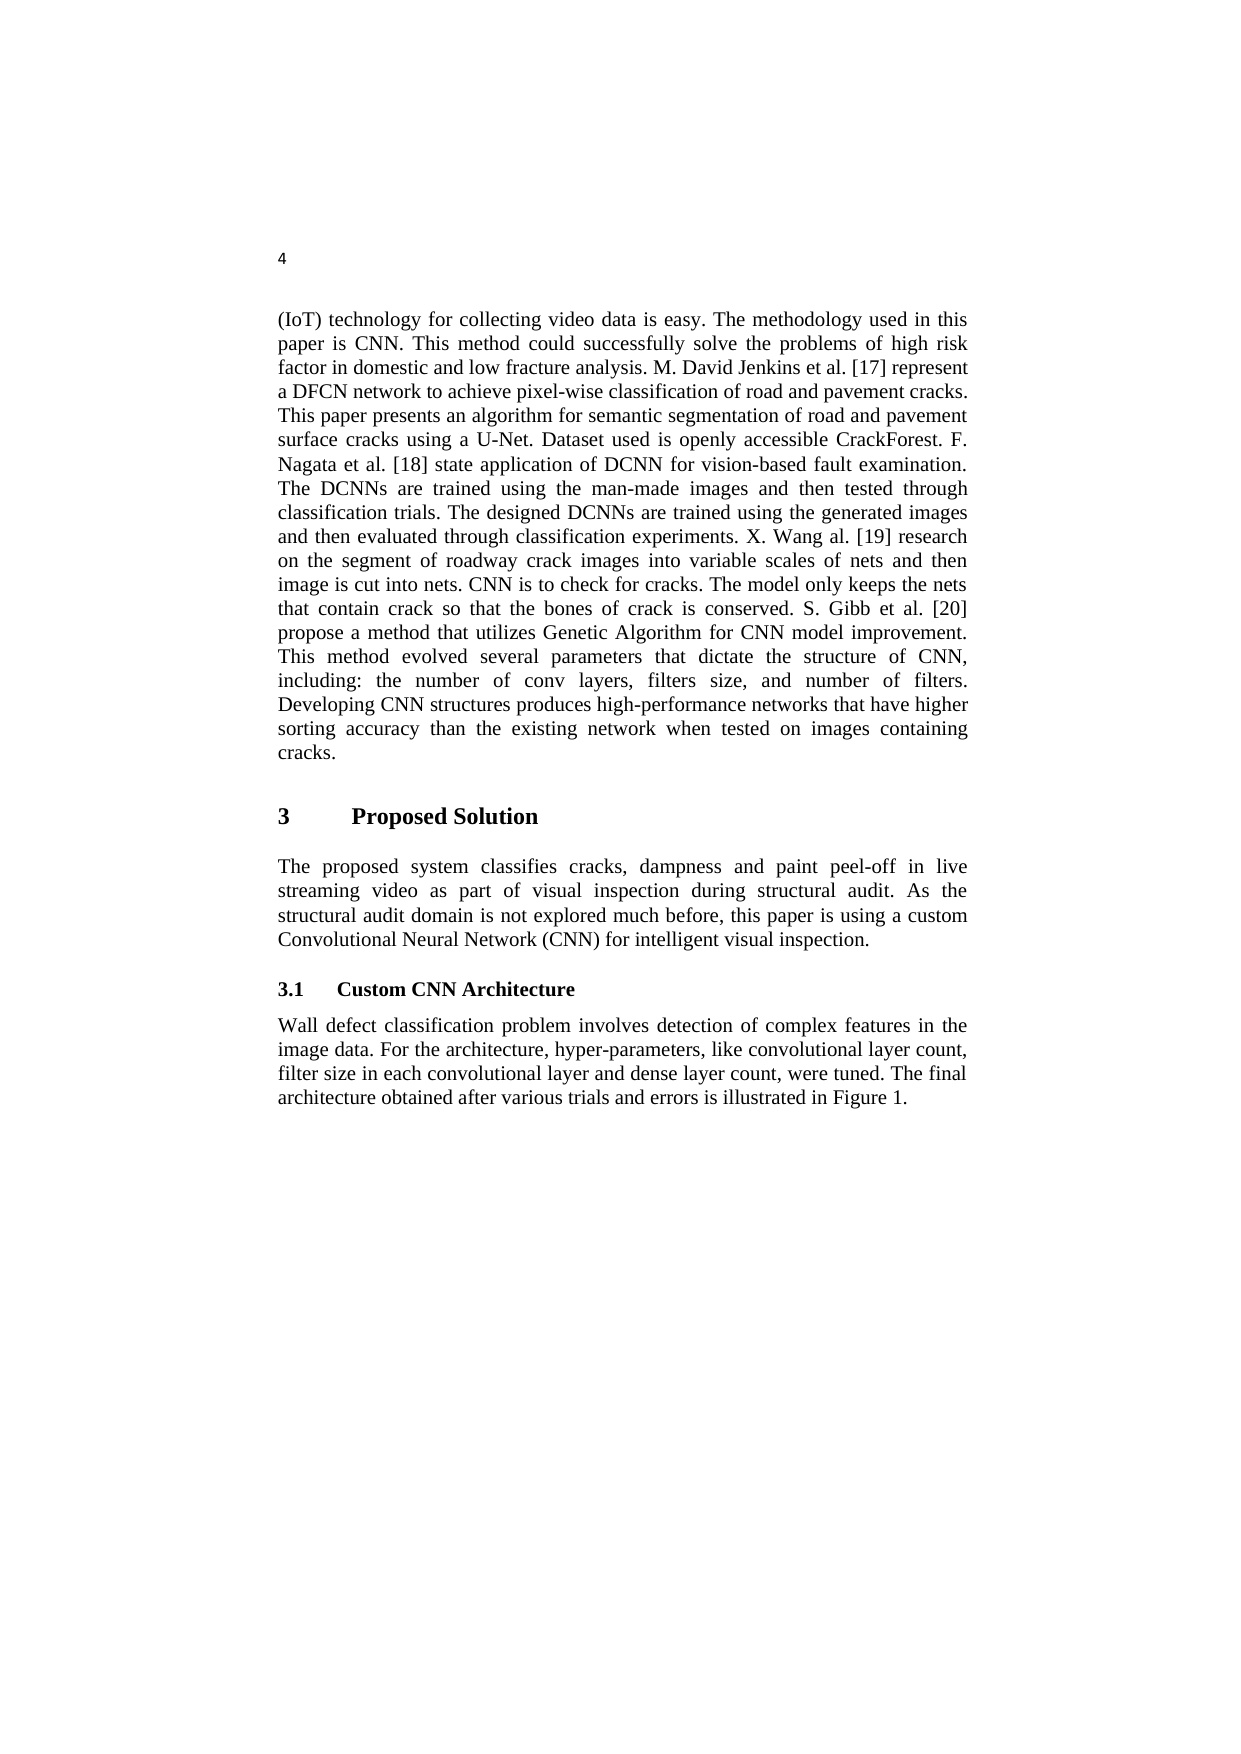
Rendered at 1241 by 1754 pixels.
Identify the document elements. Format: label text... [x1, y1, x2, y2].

text Wall defect classification problem involves detection of complex features in the image data. For the architecture, hyper-parameters, like convolutional layer count, filter size in each convolutional layer and dense layer count, were tuned. The final architecture obtained after various trials and errors is illustrated in Figure 1. [278, 1013, 968, 1109]
text The proposed system classifies cracks, dampness and paint peel-off in live streaming video as part of visual inspection during structural audit. As the structural audit domain is not explored much before, this paper is using a custom Convolutional Neural Network (CNN) for intelligent visual inspection. [278, 854, 968, 951]
text 3 Proposed Solution [278, 802, 968, 829]
text 3.1 Custom CNN Architecture [278, 976, 968, 1001]
